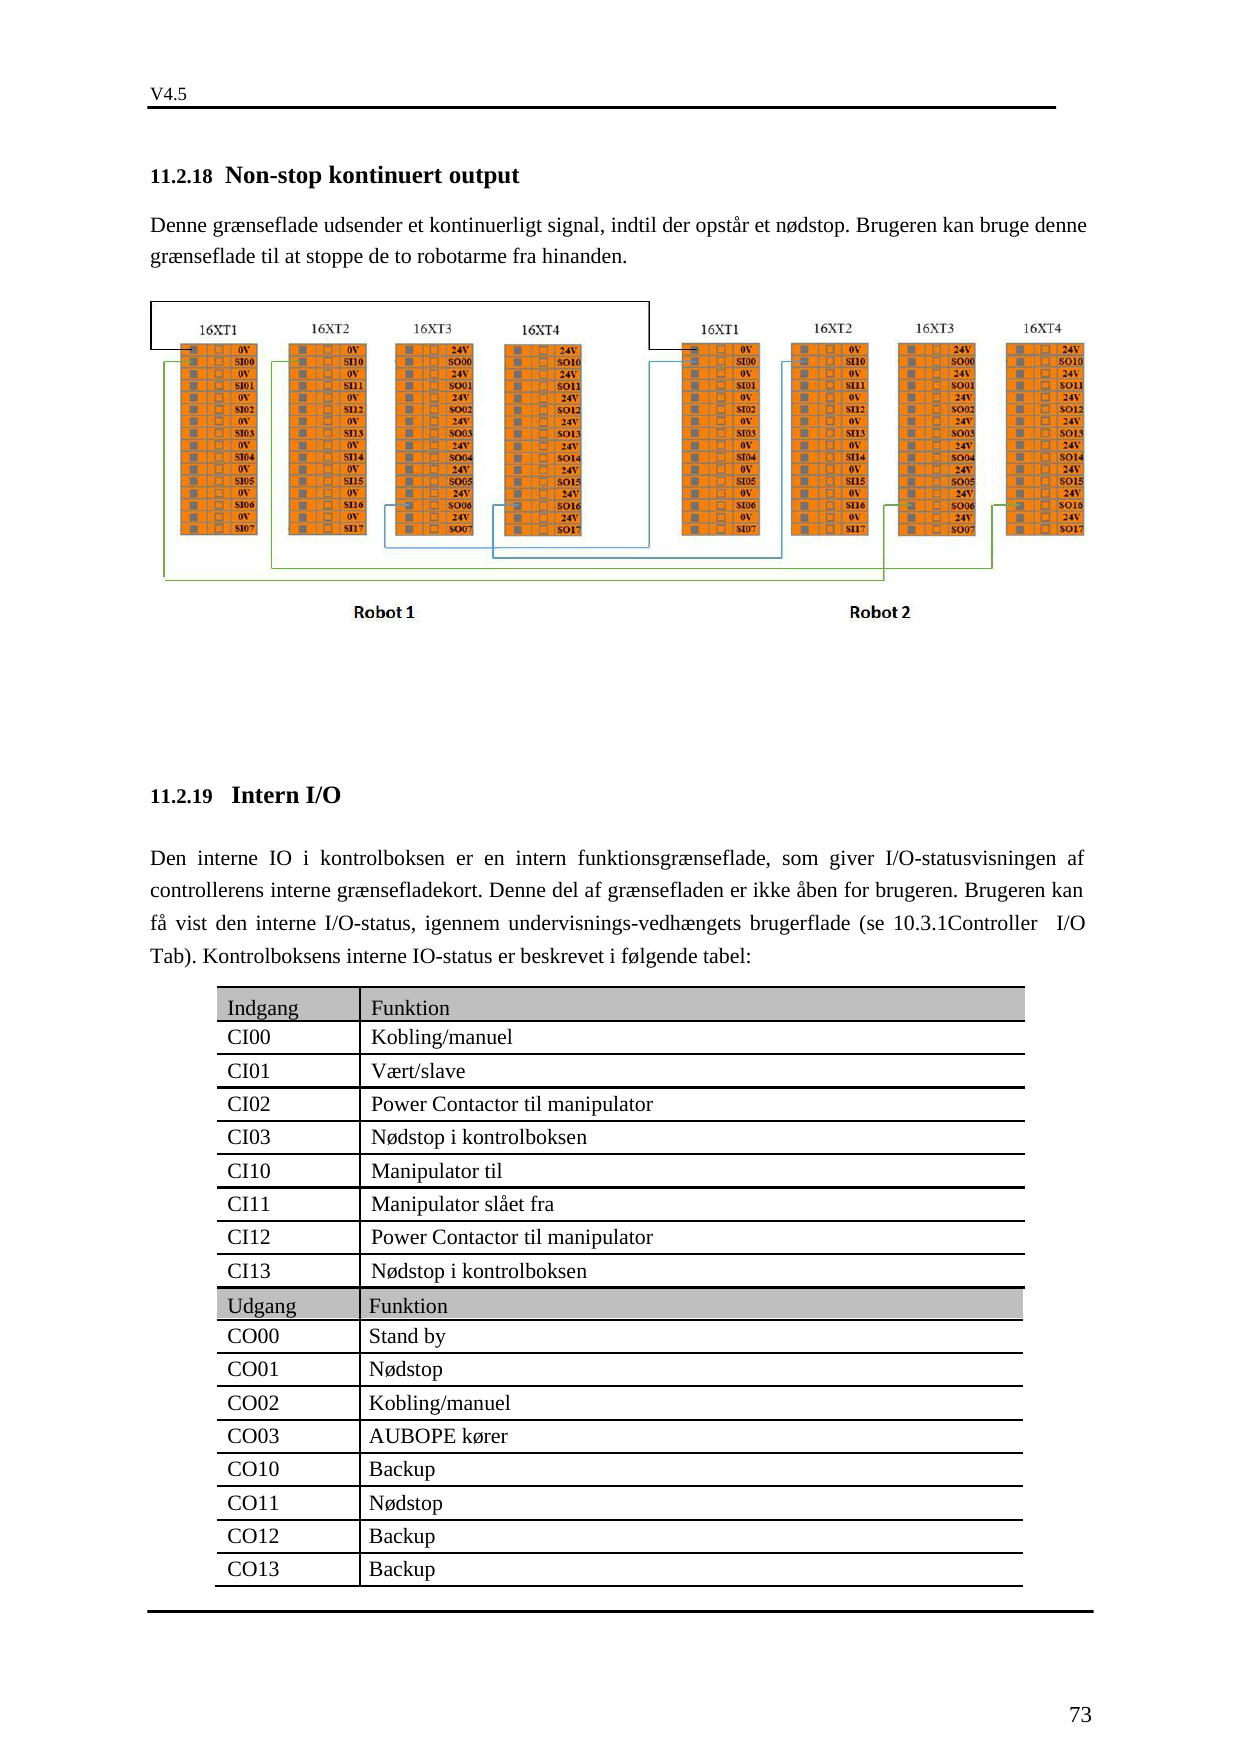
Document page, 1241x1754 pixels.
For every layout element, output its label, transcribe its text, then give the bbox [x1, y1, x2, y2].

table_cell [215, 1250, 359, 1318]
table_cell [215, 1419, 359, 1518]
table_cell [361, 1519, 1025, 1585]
subtitle Intern I/O [150, 780, 1092, 808]
subtitle Non-stop kontinuert output [150, 160, 1092, 189]
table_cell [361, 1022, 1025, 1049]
text V4.5 [150, 83, 1092, 104]
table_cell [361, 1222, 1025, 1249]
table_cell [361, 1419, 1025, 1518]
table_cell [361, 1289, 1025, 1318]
text Denne grænseflade udsender et kontinuerligt signal, indtil der opstår et nødstop. Brugeren kan bruge denne grænseflade til at stoppe de to robotarme fra hinanden. [150, 212, 1092, 269]
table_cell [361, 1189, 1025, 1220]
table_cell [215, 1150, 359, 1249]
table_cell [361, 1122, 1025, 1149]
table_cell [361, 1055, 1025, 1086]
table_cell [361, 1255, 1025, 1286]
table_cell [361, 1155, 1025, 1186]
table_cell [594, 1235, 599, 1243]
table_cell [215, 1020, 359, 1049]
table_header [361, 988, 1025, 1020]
text Den interne IO i kontrolboksen er en intern funktionsgrænseflade, som giver I/O-statusvisningen af controllerens interne grænsefladekort. Denne del af grænsefladen er ikke åben for brugeren. Brugeren kan få vist den interne I/O-status, igennem undervisnings-vedhængets brugerflade (se 10.3.1Controller I/O Tab). Kontrolboksens interne IO-status er beskrevet i følgende tabel: [150, 845, 1085, 968]
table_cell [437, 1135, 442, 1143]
picture [150, 301, 1090, 634]
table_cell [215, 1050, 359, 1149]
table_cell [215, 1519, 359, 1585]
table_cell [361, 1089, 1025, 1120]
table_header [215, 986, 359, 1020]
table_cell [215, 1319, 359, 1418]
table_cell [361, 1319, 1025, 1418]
